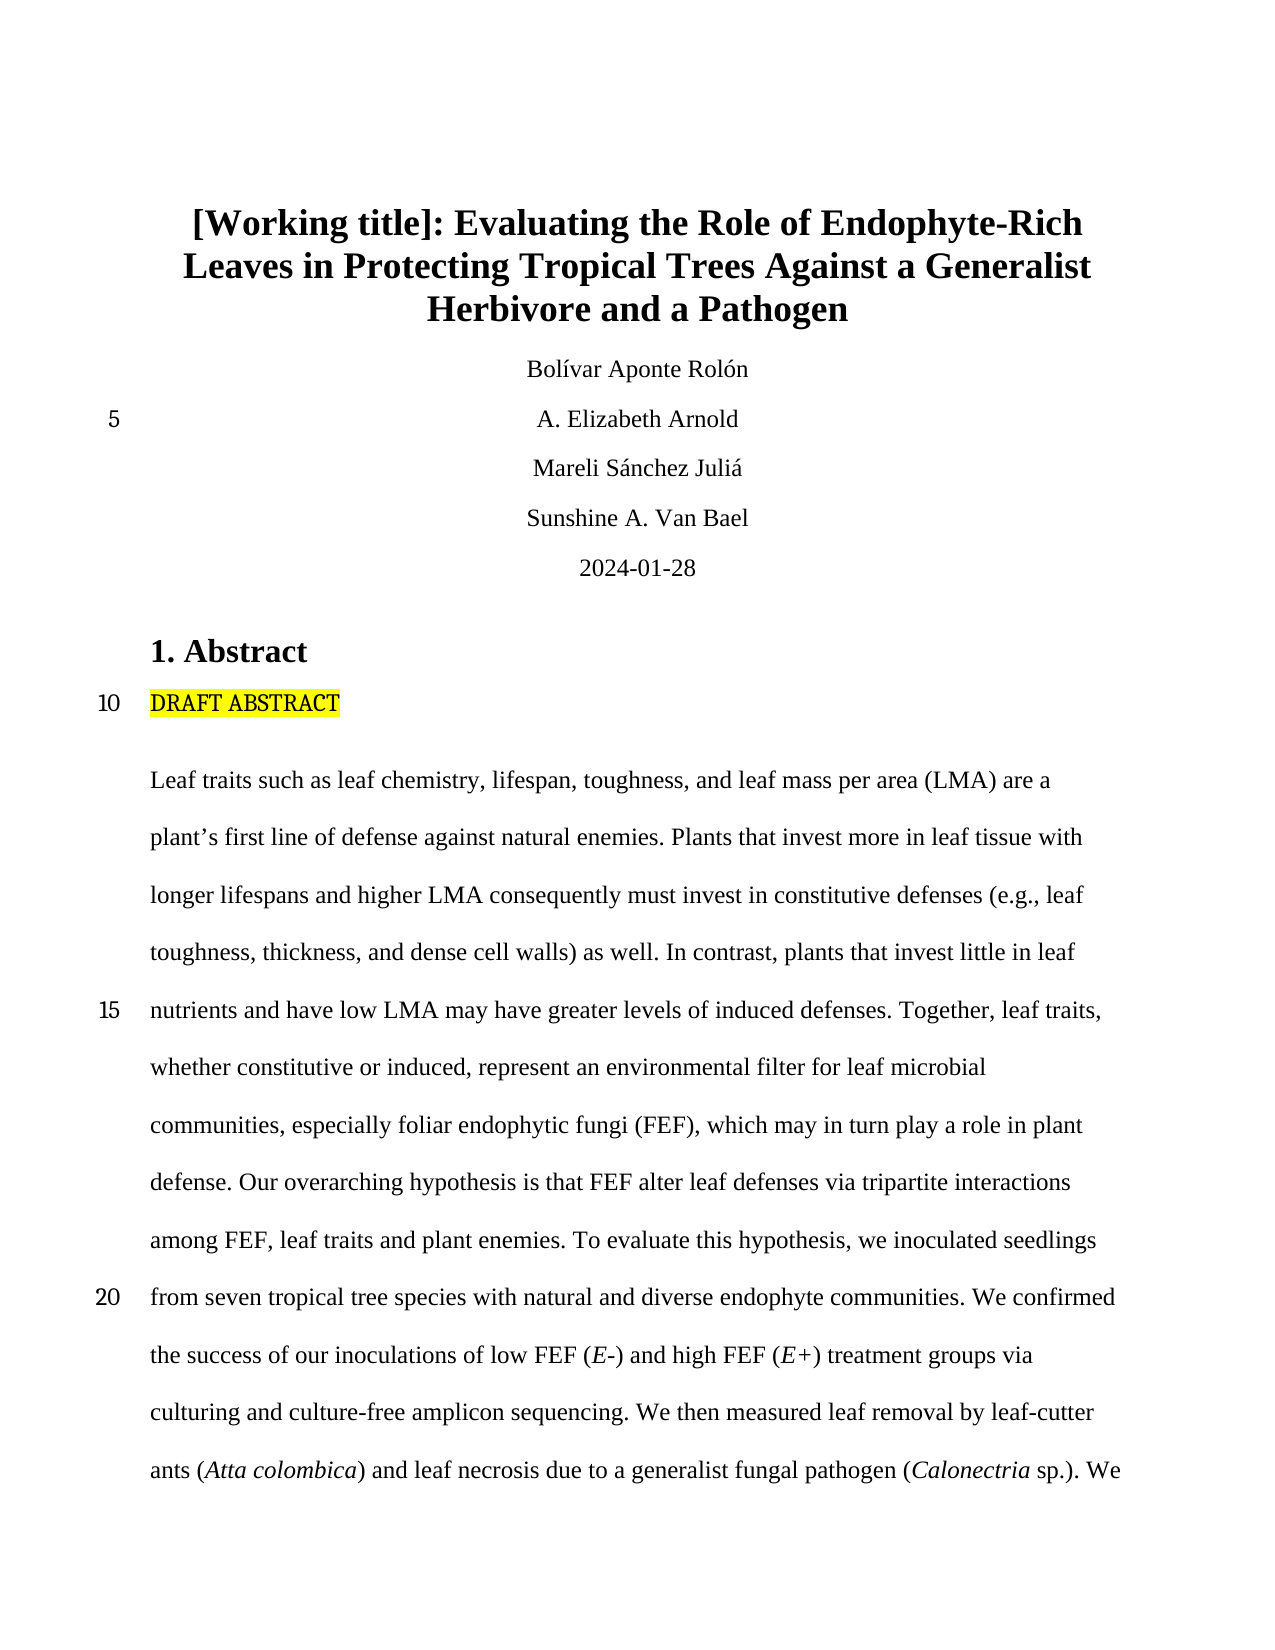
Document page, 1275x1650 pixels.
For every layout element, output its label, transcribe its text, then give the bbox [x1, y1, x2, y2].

subtitle 1. Abstract [150, 631, 1125, 670]
text 2024-01-28 [150, 553, 1125, 581]
text Sunshine A. Van Bael [150, 503, 1125, 532]
text Bolívar Aponte Rolón [150, 354, 1125, 383]
text A. Elizabeth Arnold [150, 404, 1125, 433]
title [Working title]: Evaluating the Role of Endophyte-Rich Leaves in Protecting Tropical Trees Against a Generalist Herbivore and a Pathogen [150, 200, 1125, 329]
text DRAFT ABSTRACT [150, 688, 1125, 717]
text Mareli Sánchez Juliá [150, 453, 1125, 482]
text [150, 765, 1125, 1483]
